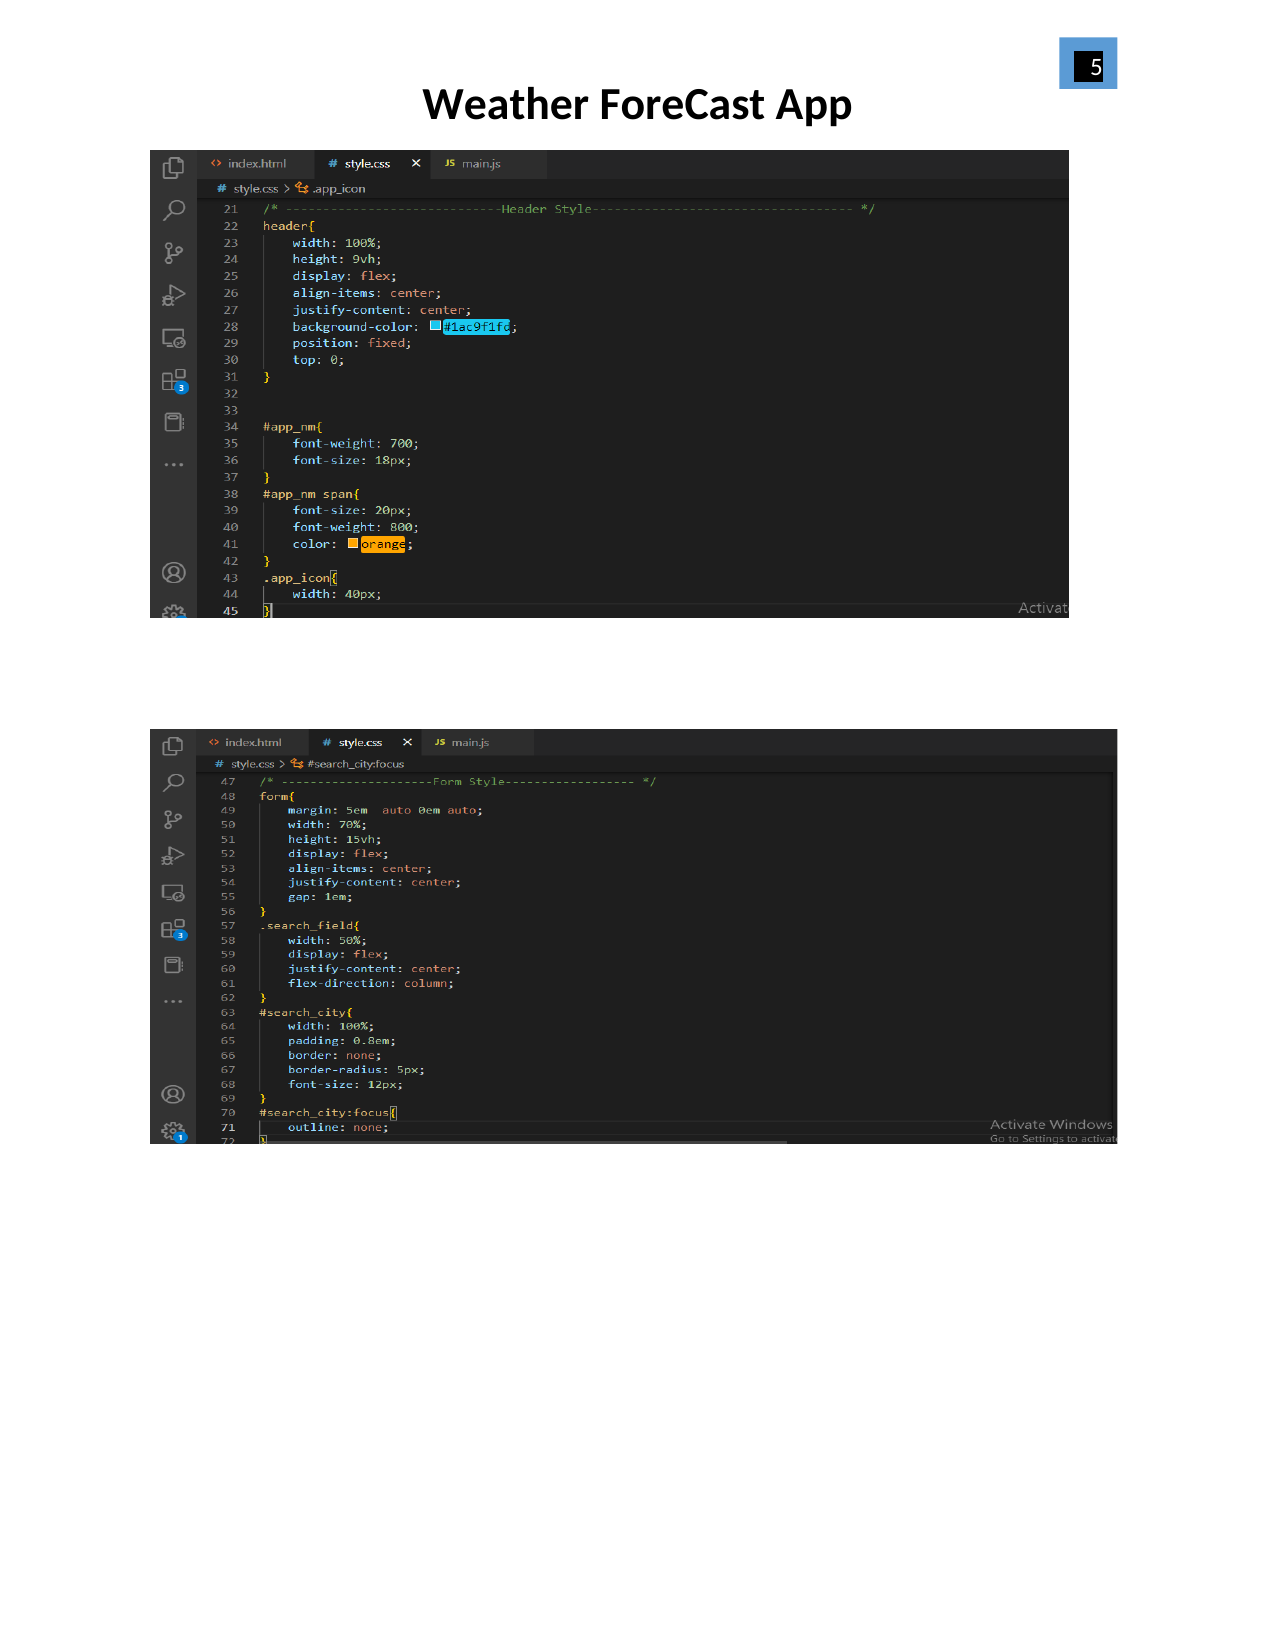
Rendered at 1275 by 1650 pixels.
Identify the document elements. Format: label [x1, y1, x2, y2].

picture [150, 729, 1118, 1144]
picture [150, 150, 1069, 618]
